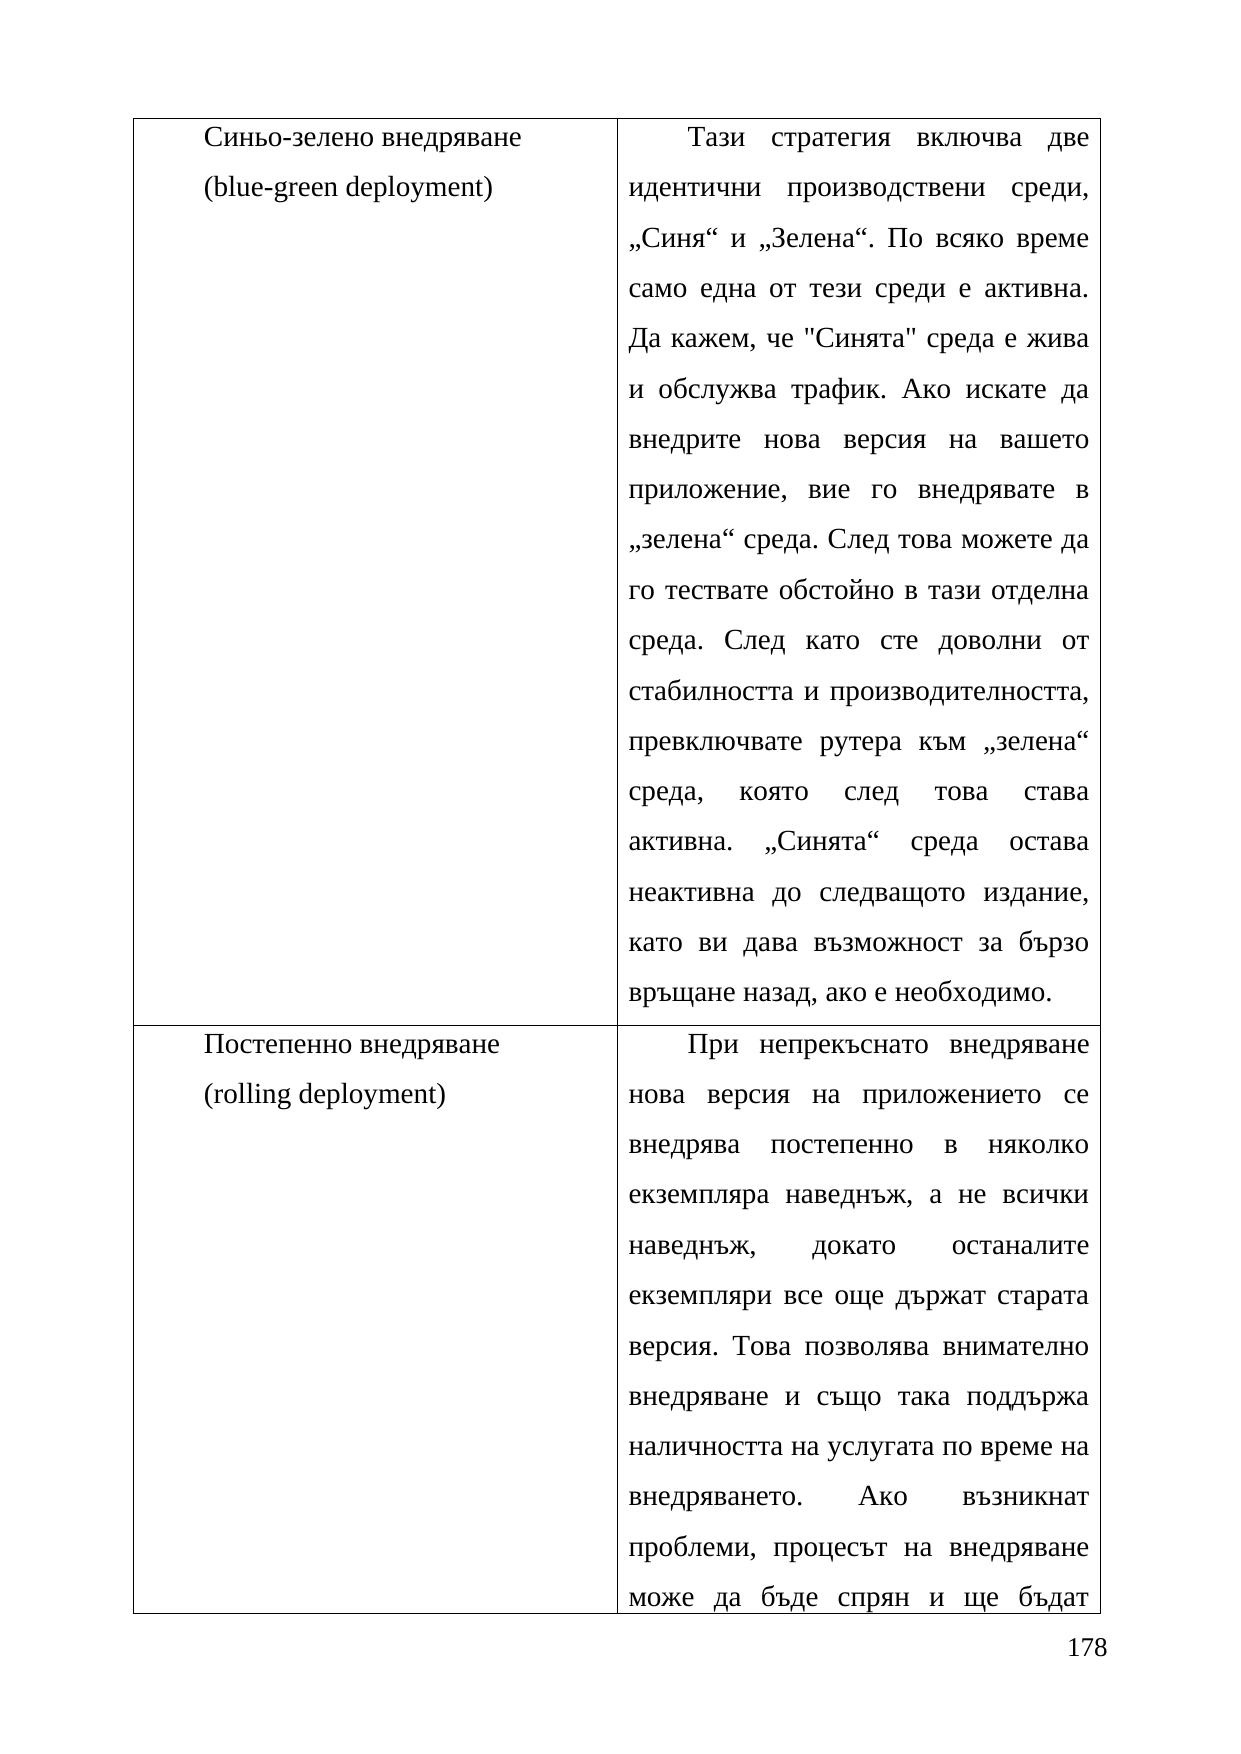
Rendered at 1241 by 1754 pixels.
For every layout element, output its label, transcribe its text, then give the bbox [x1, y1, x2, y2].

table_header Синьо-зелено внедряване (blue-green deployment) [134, 119, 617, 1025]
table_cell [618, 1026, 1100, 1613]
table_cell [134, 1026, 617, 1613]
table_header Тази стратегия включва две идентични производствени среди, „Синя“ и „Зелена“. По всяко време само една от тези среди е активна. Да кажем, че "Синята" среда е жива и обслужва трафик. Ако искате да внедрите нова версия на вашето приложение, вие го внедрявате в „зелена“ среда. След това можете да го тествате обстойно в тази отделна среда. След като сте доволни от стабилността и производителността, превключвате рутера към „зелена“ среда, която след това става активна. „Синята“ среда остава неактивна до следващото издание, като ви дава възможност за бързо връщане назад, ако е необходимо. [618, 119, 1100, 1025]
